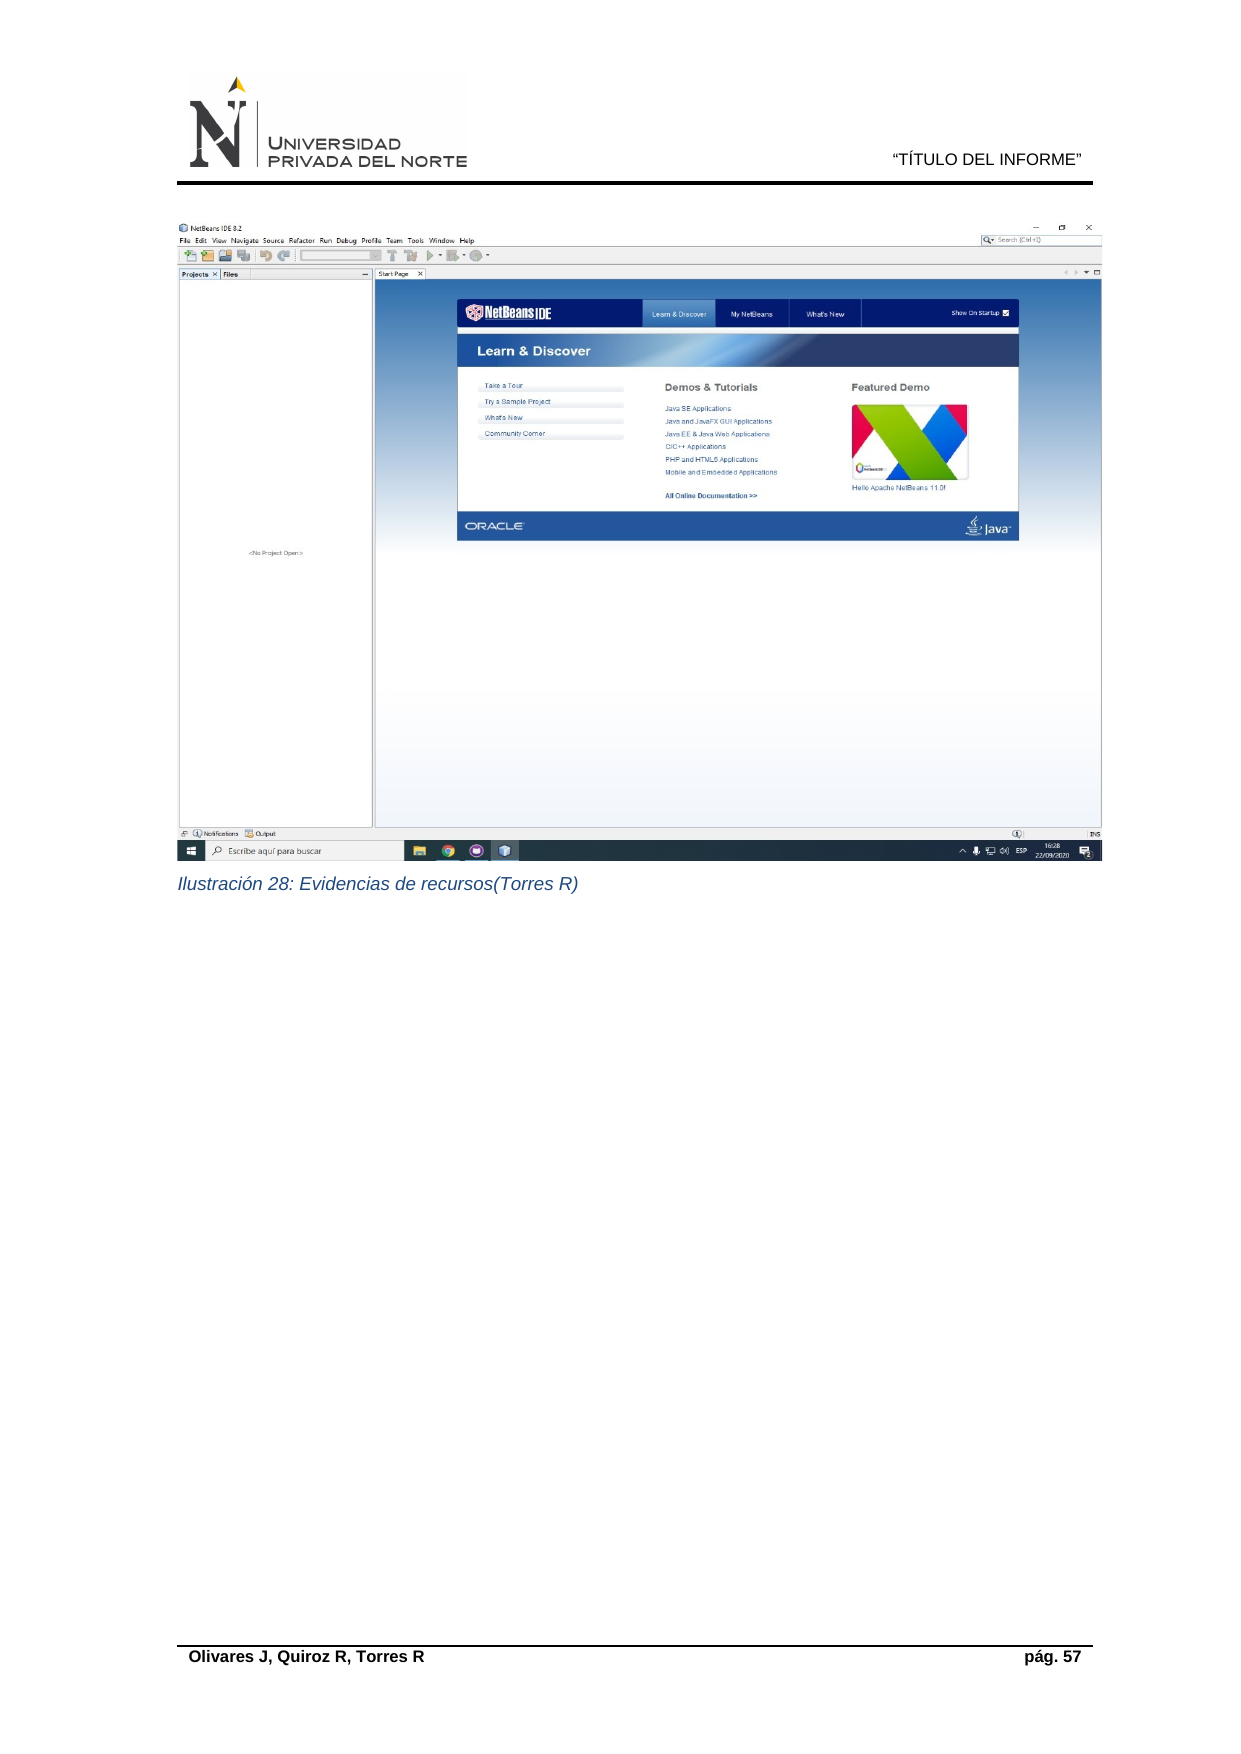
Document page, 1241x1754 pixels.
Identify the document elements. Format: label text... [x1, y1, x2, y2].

text Ilustración 28: Evidencias de recursos(Torres R) [177, 872, 1092, 894]
picture [177, 222, 1103, 861]
picture [188, 73, 469, 169]
